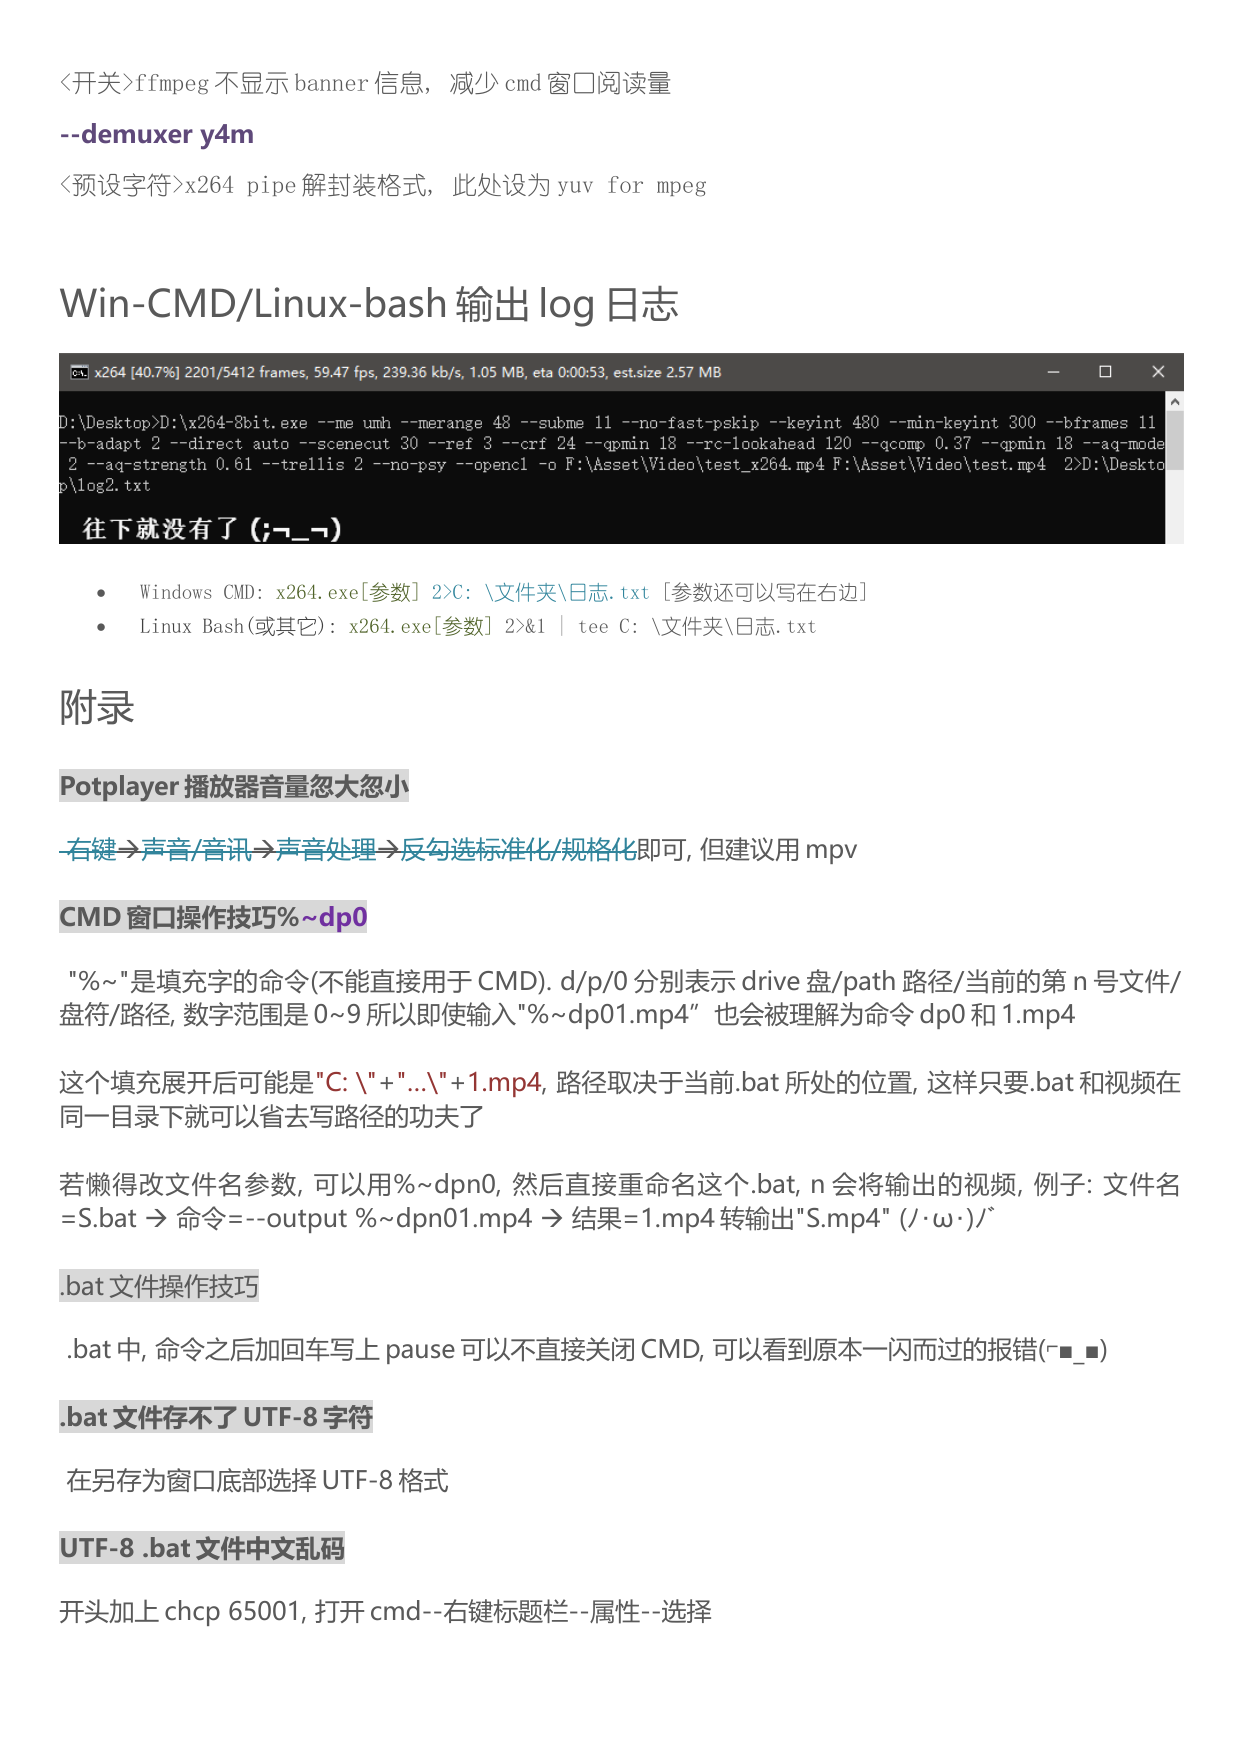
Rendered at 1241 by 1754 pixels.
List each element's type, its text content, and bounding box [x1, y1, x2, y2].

text 右键声音/音讯声音处理反勾选标准化/规格化即可, 但建议用mpv [59, 820, 1181, 854]
text UTF-8 .bat文件中文乱码 [59, 1518, 1181, 1552]
text <开关>ffmpeg不显示banner信息, 减少cmd窗口阅读量 [59, 65, 1181, 99]
text "%~"是填充字的命令(不能直接用于CMD). d/p/0分别表示drive盘/path路径/当前的第n号文件/盘符/路径, 数字范围是0~9所以即使输入"%~dp01.mp4”也会被理解为命令dp0和1.mp4 [59, 951, 1181, 1019]
text 开头加上chcp 65001, 打开cmd--右键标题栏--属性--选择 [59, 1582, 1181, 1616]
text 在另存为窗口底部选择UTF-8格式 [59, 1451, 1181, 1484]
text 这个填充展开后可能是"C: \"+"…\"+1.mp4, 路径取决于当前.bat所处的位置, 这样只要.bat和视频在同一目录下就可以省去写路径的功夫了 [59, 1053, 1181, 1121]
text .bat中, 命令之后加回车写上pause可以不直接关闭CMD, 可以看到原本一闪而过的报错(⌐■_■) [59, 1319, 1181, 1353]
text Windows CMD: x264.exe[参数] 2>C: \文件夹\日志.txt [参数还可以写在右边] [96, 575, 1181, 609]
subtitle Win-CMD/Linux-bash输出log日志 [59, 269, 1181, 337]
subtitle Potplayer播放器音量忽大忽小 [59, 757, 1181, 791]
text Linux Bash(或其它): x264.exe[参数] 2>&1 | tee C: \文件夹\日志.txt [96, 609, 1181, 643]
text .bat文件存不了UTF-8字符 [59, 1387, 1181, 1421]
text <预设字符>x264 pipe解封装格式, 此处设为yuv for mpeg [59, 167, 1181, 201]
picture [59, 353, 1184, 544]
text --demuxer y4m [59, 116, 1181, 150]
subtitle 附录 [59, 659, 1181, 727]
text .bat文件操作技巧 [59, 1256, 1181, 1290]
subtitle CMD窗口操作技巧%~dp0 [59, 888, 1181, 922]
text 若懒得改文件名参数, 可以用%~dpn0, 然后直接重命名这个.bat, n会将输出的视频, 例子: 文件名=S.bat 命令=--output %~dpn01.mp4 结果=1.mp4转输出"S.mp4" (ﾉ･ω･)ﾉﾞ [59, 1154, 1181, 1222]
